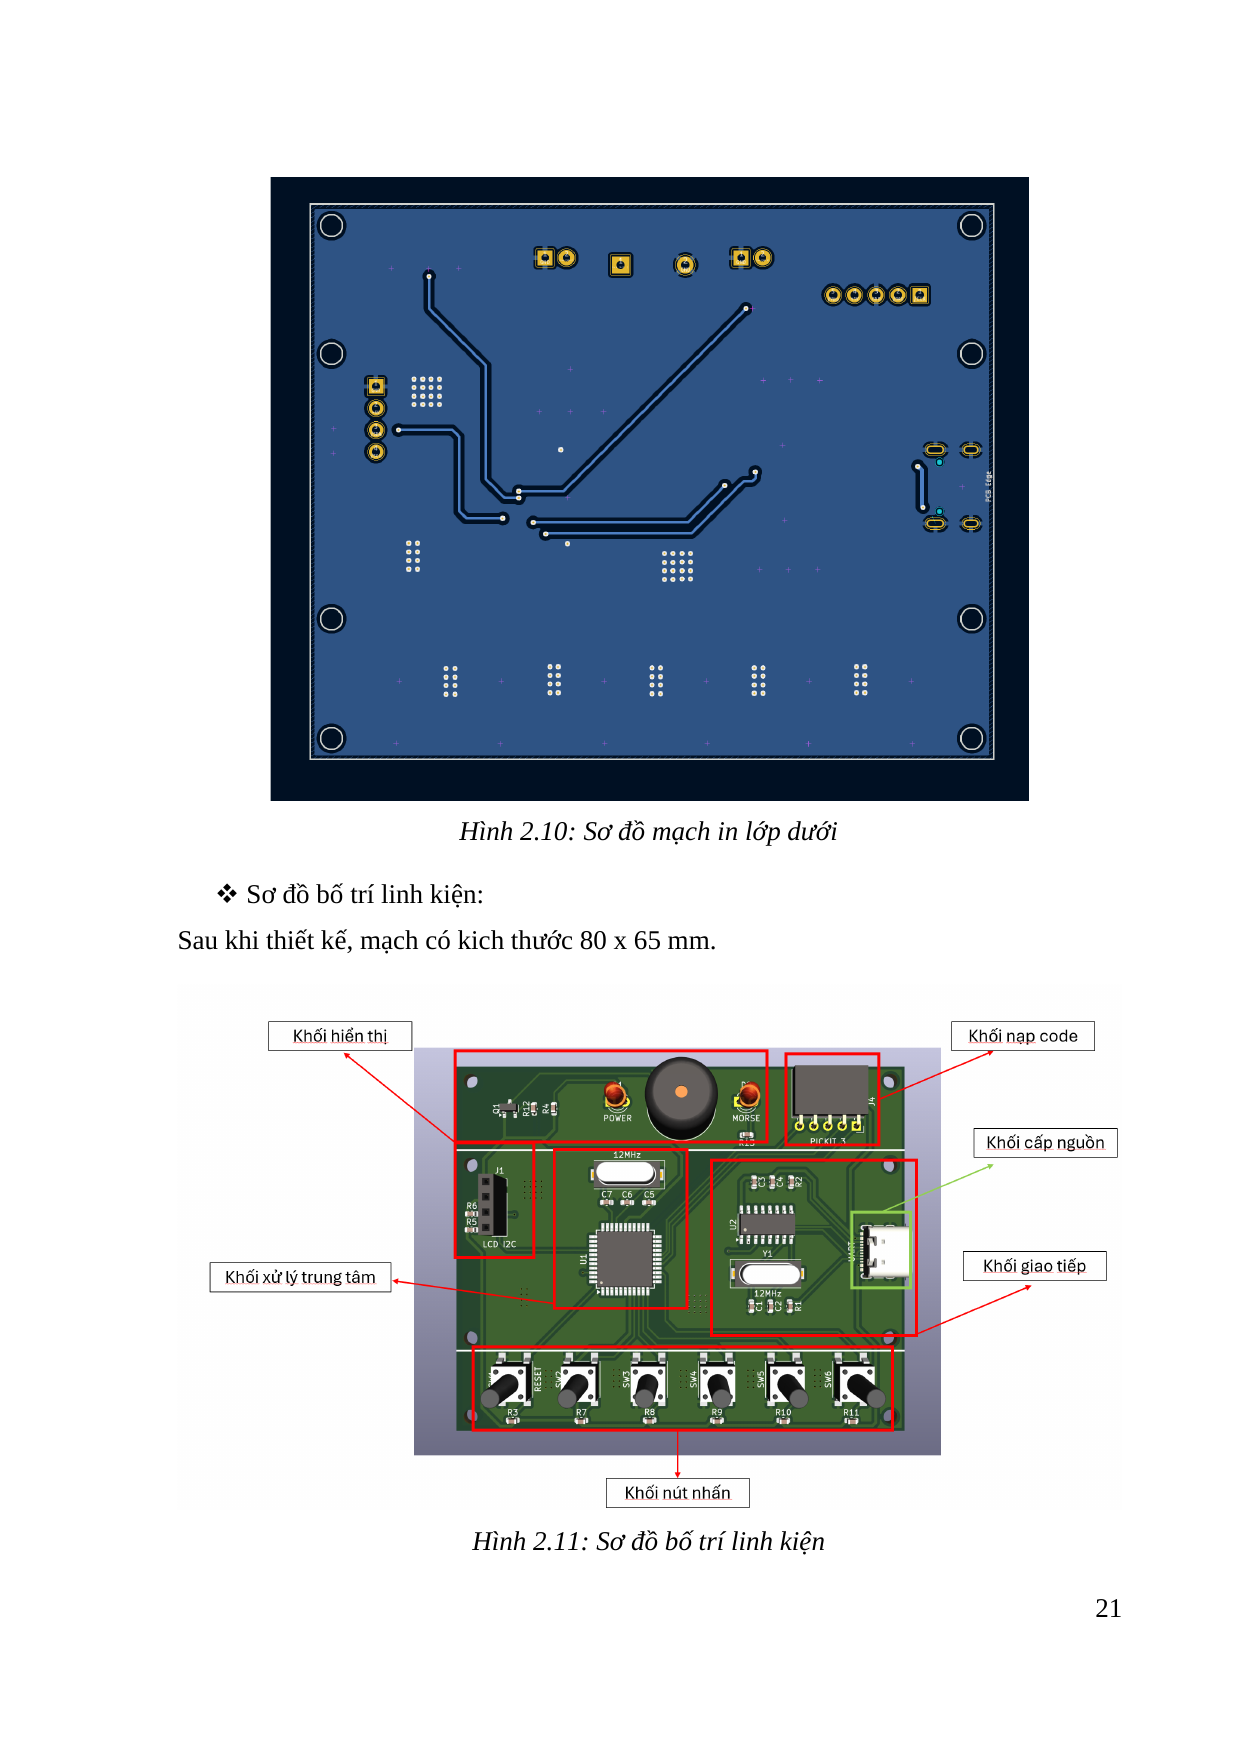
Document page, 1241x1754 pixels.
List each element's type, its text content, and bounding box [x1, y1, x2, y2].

text Hình 2.10: Sơ đồ mạch in lớp dưới [177, 815, 1122, 846]
list Sơ đồ bố trí linh kiện: [215, 878, 1122, 909]
picture [270, 177, 1029, 801]
text Sau khi thiết kế, mạch có kich thước 80 x 65 mm. [177, 924, 1122, 955]
picture [177, 984, 1123, 1510]
text Hình 2.11: Sơ đồ bố trí linh kiện [177, 1524, 1122, 1556]
